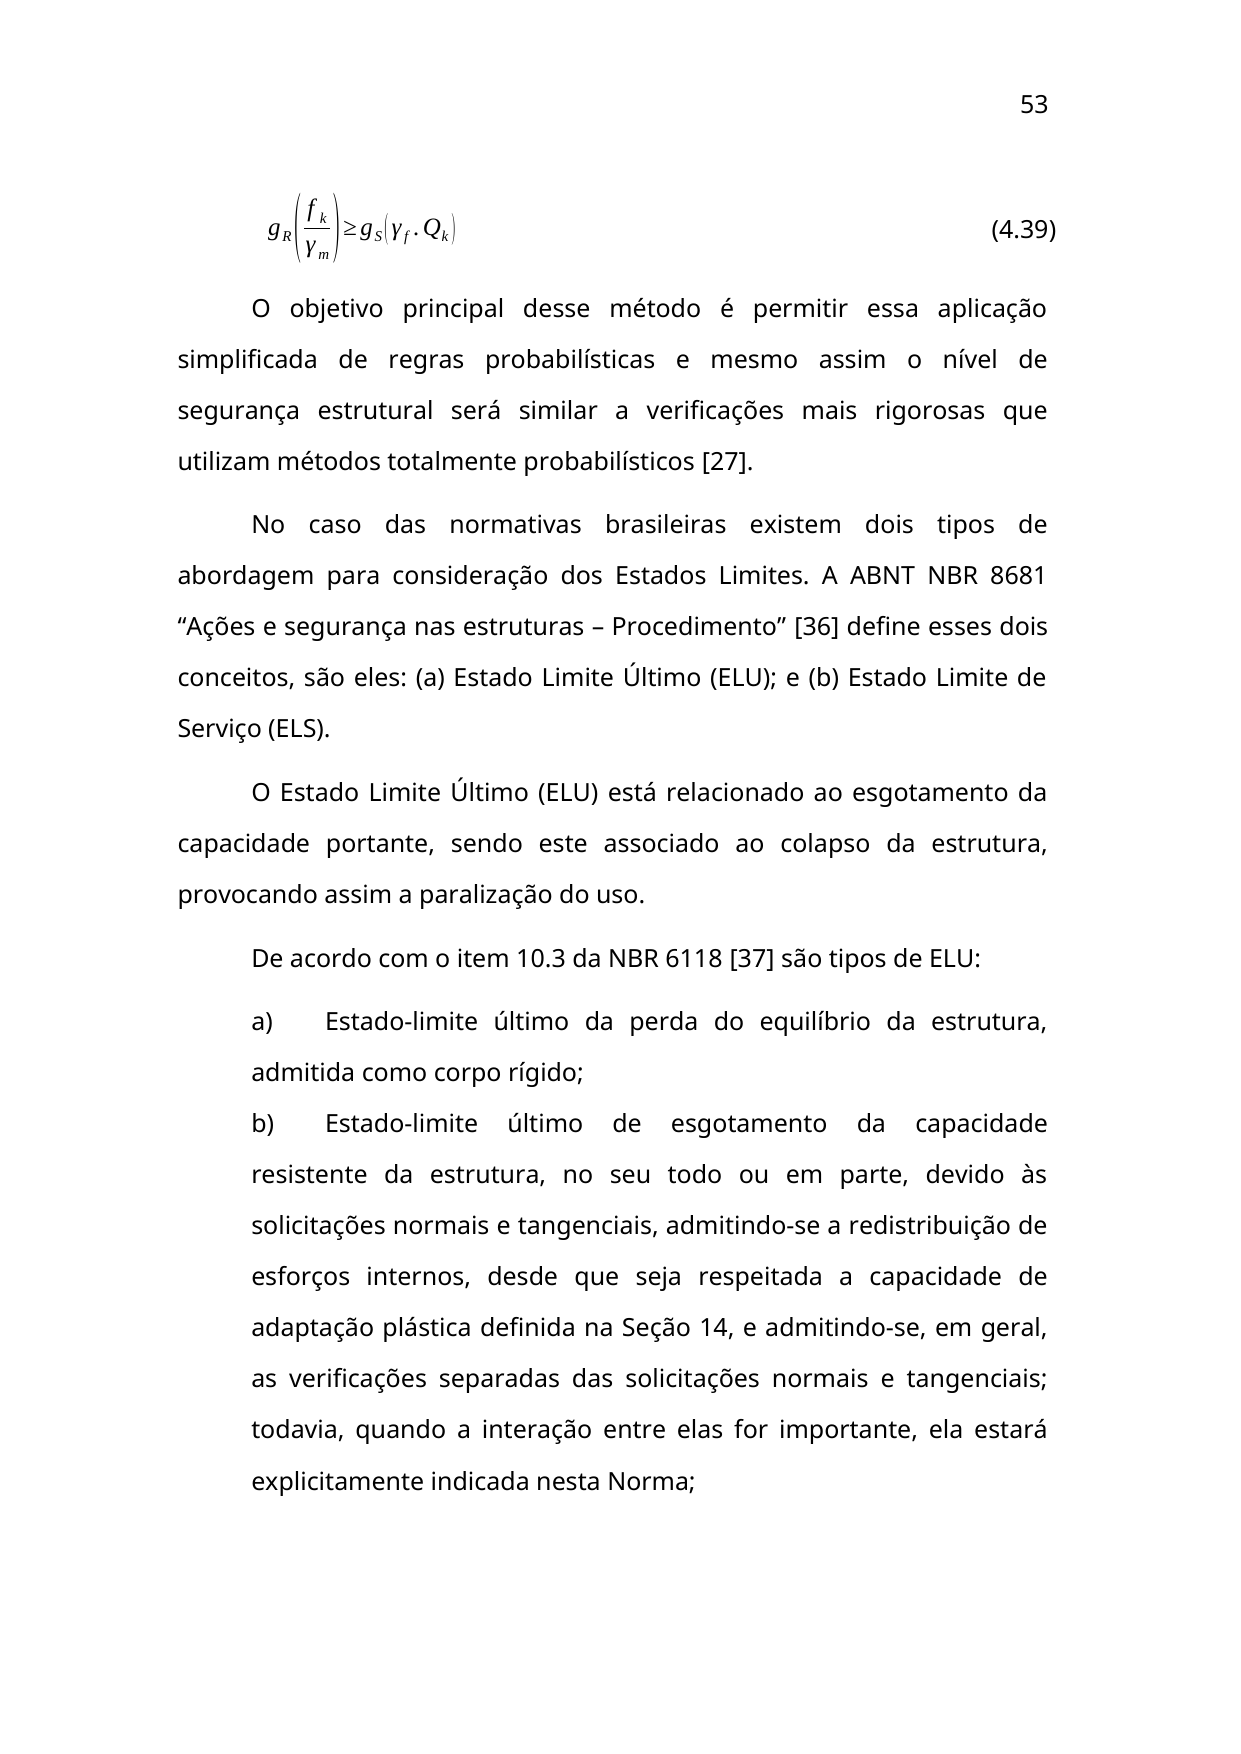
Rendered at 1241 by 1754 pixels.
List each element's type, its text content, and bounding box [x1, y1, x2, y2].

table_header (4.39) [842, 179, 1063, 278]
text De acordo com o item 10.3 da NBR 6118 [37] são tipos de ELU: [177, 940, 1048, 974]
list Estado-limite último da perda do equilíbrio da estrutura, admitida como corpo rígido; [251, 1004, 1048, 1089]
list Estado-limite último de esgotamento da capacidade resistente da estrutura, no seu todo ou em parte, devido às solicitações normais e tangenciais, admitindo-se a redistribuição de esforços internos, desde que seja respeitada a capacidade de adaptação plástica definida na Seção 14, e admitindo-se, em geral, as verificações separadas das solicitações normais e tangenciais; todavia, quando a interação entre elas for importante, ela estará explicitamente indicada nesta Norma; [251, 1106, 1048, 1497]
table_header [186, 179, 842, 278]
text No caso das normativas brasileiras existem dois tipos de abordagem para consideração dos Estados Limites. A ABNT NBR 8681 “Ações e segurança nas estruturas – Procedimento” [36] define esses dois conceitos, são eles: (a) Estado Limite Último (ELU); e (b) Estado Limite de Serviço (ELS). [177, 507, 1048, 745]
text O Estado Limite Último (ELU) está relacionado ao esgotamento da capacidade portante, sendo este associado ao colapso da estrutura, provocando assim a paralização do uso. [177, 774, 1048, 911]
text O objetivo principal desse método é permitir essa aplicação simplificada de regras probabilísticas e mesmo assim o nível de segurança estrutural será similar a verificações mais rigorosas que utilizam métodos totalmente probabilísticos [27]. [177, 290, 1048, 477]
